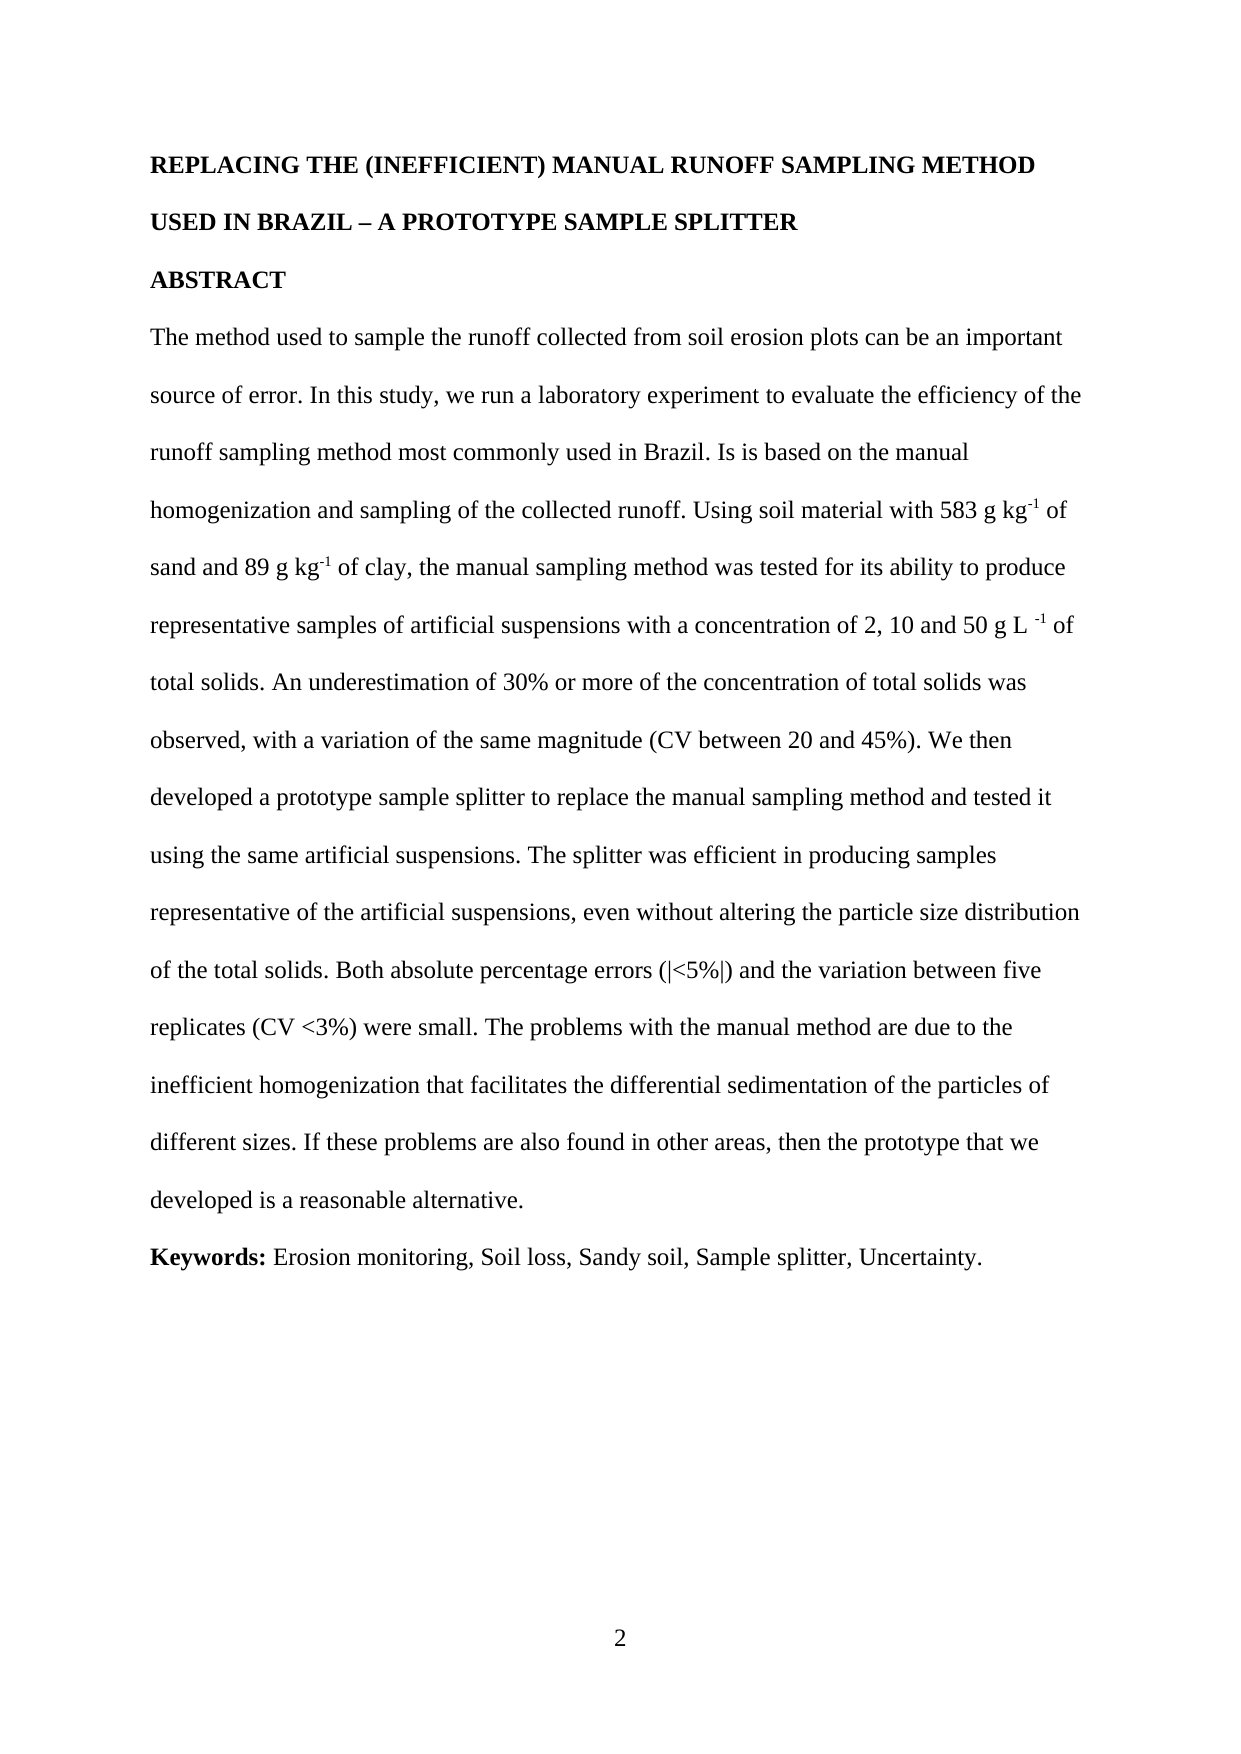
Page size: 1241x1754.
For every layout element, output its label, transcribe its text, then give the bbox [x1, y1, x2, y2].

text The method used to sample the runoff collected from soil erosion plots can be an important source of error. In this study, we run a laboratory experiment to evaluate the efficiency of the runoff sampling method most commonly used in Brazil. Is is based on the manual homogenization and sampling of the collected runoff. Using soil material with 583 g kg-1 of sand and 89 g kg-1 of clay, the manual sampling method was tested for its ability to produce representative samples of artificial suspensions with a concentration of 2, 10 and 50 g L -1 of total solids. An underestimation of 30% or more of the concentration of total solids was observed, with a variation of the same magnitude (CV between 20 and 45%). We then developed a prototype sample splitter to replace the manual sampling method and tested it using the same artificial suspensions. The splitter was efficient in producing samples representative of the artificial suspensions, even without altering the particle size distribution of the total solids. Both absolute percentage errors (|<5%|) and the variation between five replicates (CV <3%) were small. The problems with the manual method are due to the inefficient homogenization that facilitates the differential sedimentation of the particles of different sizes. If these problems are also found in other areas, then the prototype that we developed is a reasonable alternative. [150, 322, 1090, 1214]
text Keywords: Erosion monitoring, Soil loss, Sandy soil, Sample splitter, Uncertainty. [150, 1242, 1090, 1271]
text REPLACING THE (INEFFICIENT) MANUAL RUNOFF SAMPLING METHOD USED IN BRAZIL – A PROTOTYPE SAMPLE SPLITTER [150, 150, 1090, 236]
text ABSTRACT [150, 265, 1090, 294]
